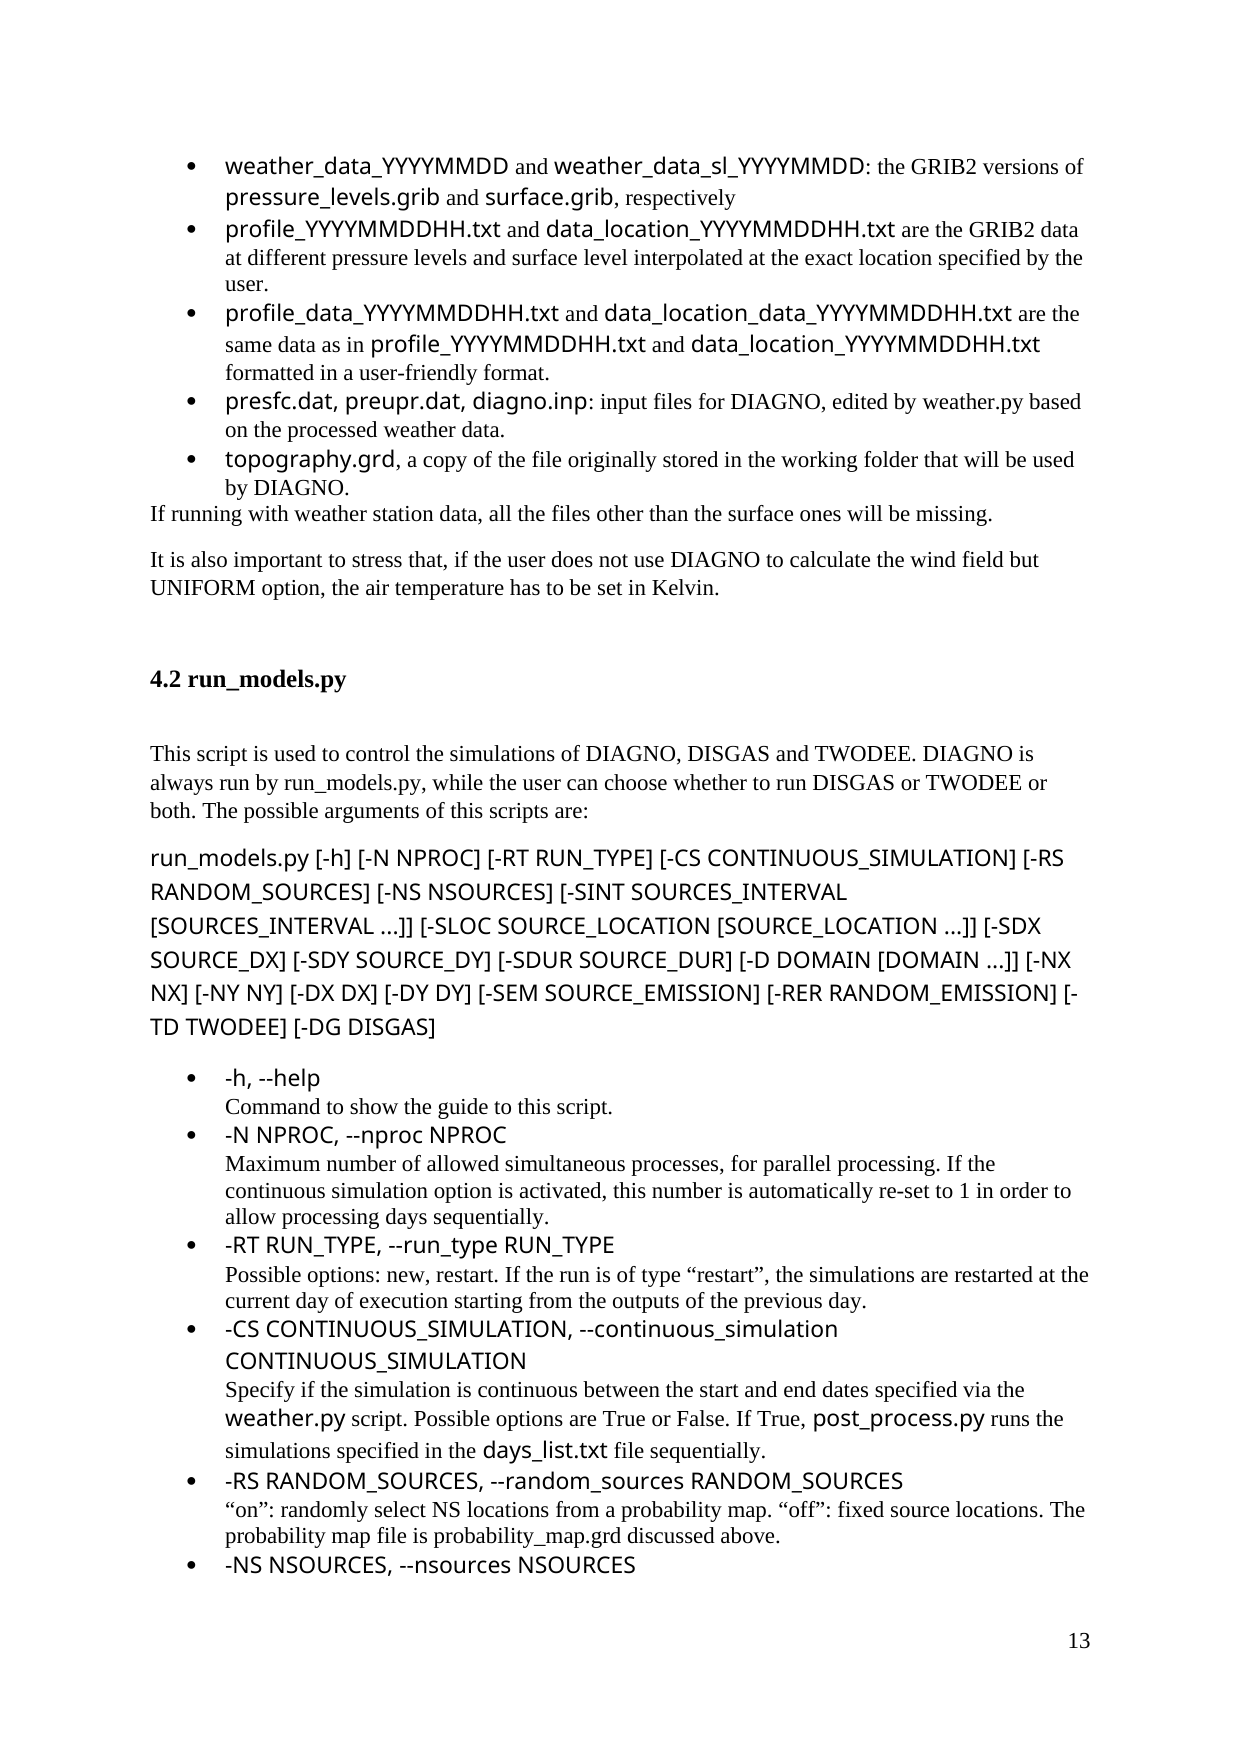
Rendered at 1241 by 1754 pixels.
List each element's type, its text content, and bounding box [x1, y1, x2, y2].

list topography.grd, a copy of the file originally stored in the working folder that will be used by DIAGNO. [187, 443, 1090, 501]
list Maximum number of allowed simultaneous processes, for parallel processing. If the continuous simulation option is activated, this number is automatically re-set to 1 in order to allow processing days sequentially. [225, 1150, 1090, 1229]
list Possible options: new, restart. If the run is of type “restart”, the simulations are restarted at the current day of execution starting from the outputs of the previous day. [225, 1261, 1090, 1313]
text If running with weather station data, all the files other than the surface ones will be missing. [150, 501, 1090, 527]
text It is also important to stress that, if the user does not use DIAGNO to calculate the wind field but UNIFORM option, the air temperature has to be set in Kelvin. [150, 546, 1090, 600]
list -CS CONTINUOUS_SIMULATION, --continuous_simulation CONTINUOUS_SIMULATION [187, 1313, 1090, 1376]
list -h, --help [187, 1062, 1090, 1093]
list Specify if the simulation is continuous between the start and end dates specified via the weather.py script. Possible options are True or False. If True, post_process.py runs the simulations specified in the days_list.txt file sequentially. [225, 1376, 1090, 1465]
list -RT RUN_TYPE, --run_type RUN_TYPE [187, 1229, 1090, 1261]
list presfc.dat, preupr.dat, diagno.inp: input files for DIAGNO, edited by weather.py based on the processed weather data. [187, 385, 1090, 443]
list Command to show the guide to this script. [225, 1093, 1090, 1119]
list -N NPROC, --nproc NPROC [187, 1119, 1090, 1150]
list -RS RANDOM_SOURCES, --random_sources RANDOM_SOURCES [187, 1465, 1090, 1496]
list weather_data_YYYYMMDD and weather_data_sl_YYYYMMDD: the GRIB2 versions of pressure_levels.grib and surface.grib, respectively [187, 150, 1090, 212]
list profile_data_YYYYMMDDHH.txt and data_location_data_YYYYMMDDHH.txt are the same data as in profile_YYYYMMDDHH.txt and data_location_YYYYMMDDHH.txt formatted in a user-friendly format. [187, 296, 1090, 385]
text run_models.py [-h] [-N NPROC] [-RT RUN_TYPE] [-CS CONTINUOUS_SIMULATION] [-RS RANDOM_SOURCES] [-NS NSOURCES] [-SINT SOURCES_INTERVAL [SOURCES_INTERVAL ...]] [-SLOC SOURCE_LOCATION [SOURCE_LOCATION ...]] [-SDX SOURCE_DX] [-SDY SOURCE_DY] [-SDUR SOURCE_DUR] [-D DOMAIN [DOMAIN ...]] [-NX NX] [-NY NY] [-DX DX] [-DY DY] [-SEM SOURCE_EMISSION] [-RER RANDOM_EMISSION] [-TD TWODEE] [-DG DISGAS] [150, 842, 1090, 1042]
list -NS NSOURCES, --nsources NSOURCES [187, 1549, 1090, 1580]
list profile_YYYYMMDDHH.txt and data_location_YYYYMMDDHH.txt are the GRIB2 data at different pressure levels and surface level interpolated at the exact location specified by the user. [187, 212, 1090, 296]
text This script is used to control the simulations of DIAGNO, DISGAS and TWODEE. DIAGNO is always run by run_models.py, while the user can choose whether to run DISGAS or TWODEE or both. The possible arguments of this scripts are: [150, 740, 1090, 824]
list “on”: randomly select NS locations from a probability map. “off”: fixed source locations. The probability map file is probability_map.grd discussed above. [225, 1496, 1090, 1549]
subtitle 4.2 run_models.py [150, 664, 1090, 693]
